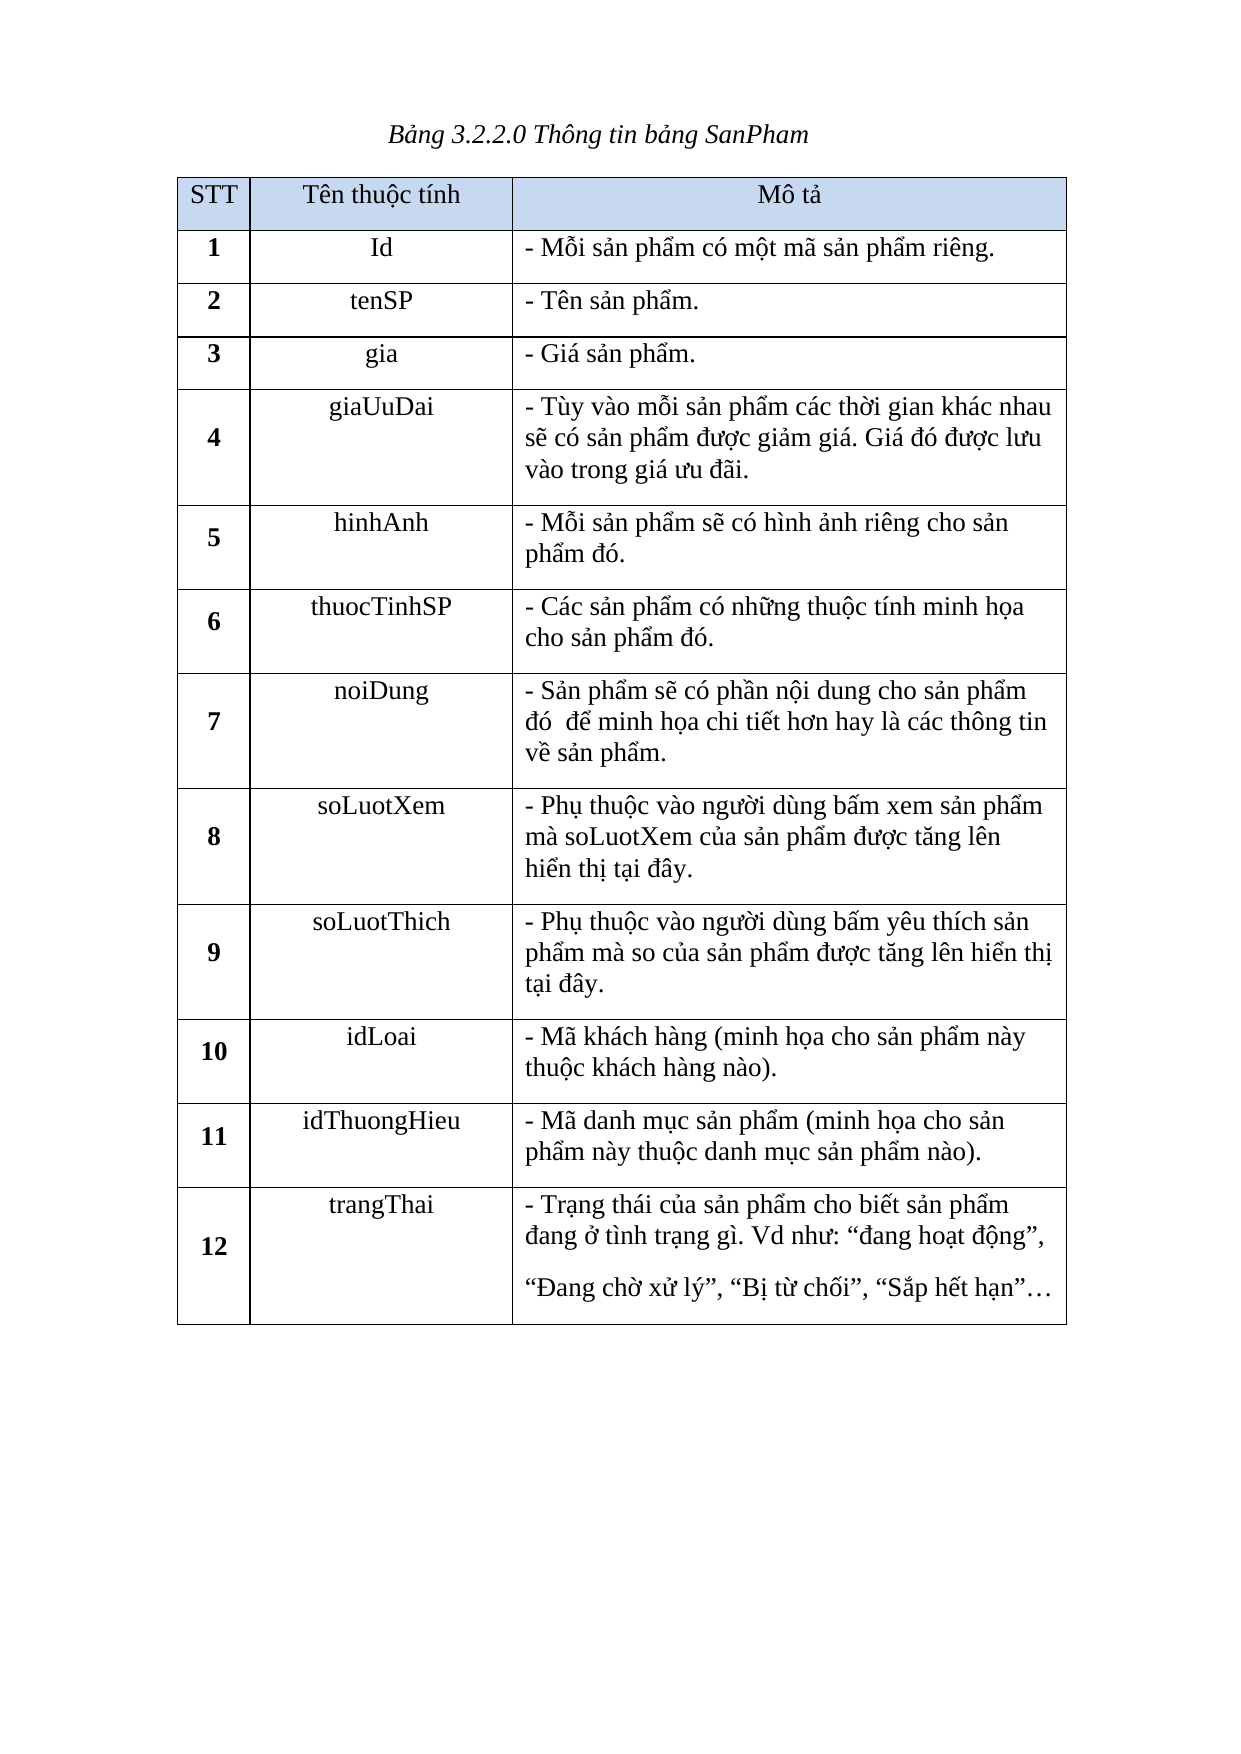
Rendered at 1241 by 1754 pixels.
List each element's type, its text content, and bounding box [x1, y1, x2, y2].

table_cell idLoai [251, 1020, 512, 1103]
table_cell noiDung [251, 674, 512, 788]
table_cell 10 [178, 1020, 249, 1103]
table_cell - Mỗi sản phẩm sẽ có hình ảnh riêng cho sản phẩm đó. [513, 506, 1066, 589]
table_cell soLuotXem [251, 789, 512, 904]
table_cell - Mã danh mục sản phẩm (minh họa cho sản phẩm này thuộc danh mục sản phẩm nào). [513, 1104, 1066, 1187]
table_cell 4 [178, 390, 249, 505]
table_cell - Sản phẩm sẽ có phần nội dung cho sản phẩm đó để minh họa chi tiết hơn hay là các thông tin về sản phẩm. [513, 674, 1066, 788]
table_cell 12 [178, 1188, 249, 1323]
table_cell trangThai [251, 1188, 512, 1323]
table_cell 9 [178, 905, 249, 1019]
table_header Mô tả [513, 178, 1066, 230]
table_cell 7 [178, 674, 249, 788]
table_cell 2 [178, 284, 249, 336]
table_cell thuocTinhSP [251, 590, 512, 673]
table_cell - Mã khách hàng (minh họa cho sản phẩm này thuộc khách hàng nào). [513, 1020, 1066, 1103]
table_cell soLuotThich [251, 905, 512, 1019]
table_header STT [178, 178, 249, 230]
table_cell Id [251, 231, 512, 283]
table_cell - Mỗi sản phẩm có một mã sản phẩm riêng. [513, 231, 1066, 283]
table_cell 8 [178, 789, 249, 904]
table_cell 1 [178, 231, 249, 283]
table_cell 3 [178, 338, 249, 389]
table_cell - Các sản phẩm có những thuộc tính minh họa cho sản phẩm đó. [513, 590, 1066, 673]
table_cell idThuongHieu [251, 1104, 512, 1187]
table_cell 11 [178, 1104, 249, 1187]
table_cell - Tùy vào mỗi sản phẩm các thời gian khác nhau sẽ có sản phẩm được giảm giá. Giá đó được lưu vào trong giá ưu đãi. [513, 390, 1066, 505]
table_cell 5 [178, 506, 249, 589]
table_cell 6 [178, 590, 249, 673]
table_cell tenSP [251, 284, 512, 336]
table_cell - Giá sản phẩm. [513, 338, 1066, 389]
table_header Tên thuộc tính [251, 178, 512, 230]
table_cell - Phụ thuộc vào người dùng bấm yêu thích sản phẩm mà so của sản phẩm được tăng lên hiển thị tại đây. [513, 905, 1066, 1019]
text Bảng 3.2.2.0 Thông tin bảng SanPham [177, 118, 1122, 149]
table_cell hinhAnh [251, 506, 512, 589]
table_cell - Trạng thái của sản phẩm cho biết sản phẩm đang ở tình trạng gì. Vd như: “đang hoạt động”, “Đang chờ xử lý”, “Bị từ chối”, “Sắp hết hạn”… [513, 1188, 1066, 1323]
table_cell - Tên sản phẩm. [513, 284, 1066, 336]
table_cell giaUuDai [251, 390, 512, 505]
table_cell - Phụ thuộc vào người dùng bấm xem sản phẩm mà soLuotXem của sản phẩm được tăng lên hiển thị tại đây. [513, 789, 1066, 904]
table_cell gia [251, 338, 512, 389]
